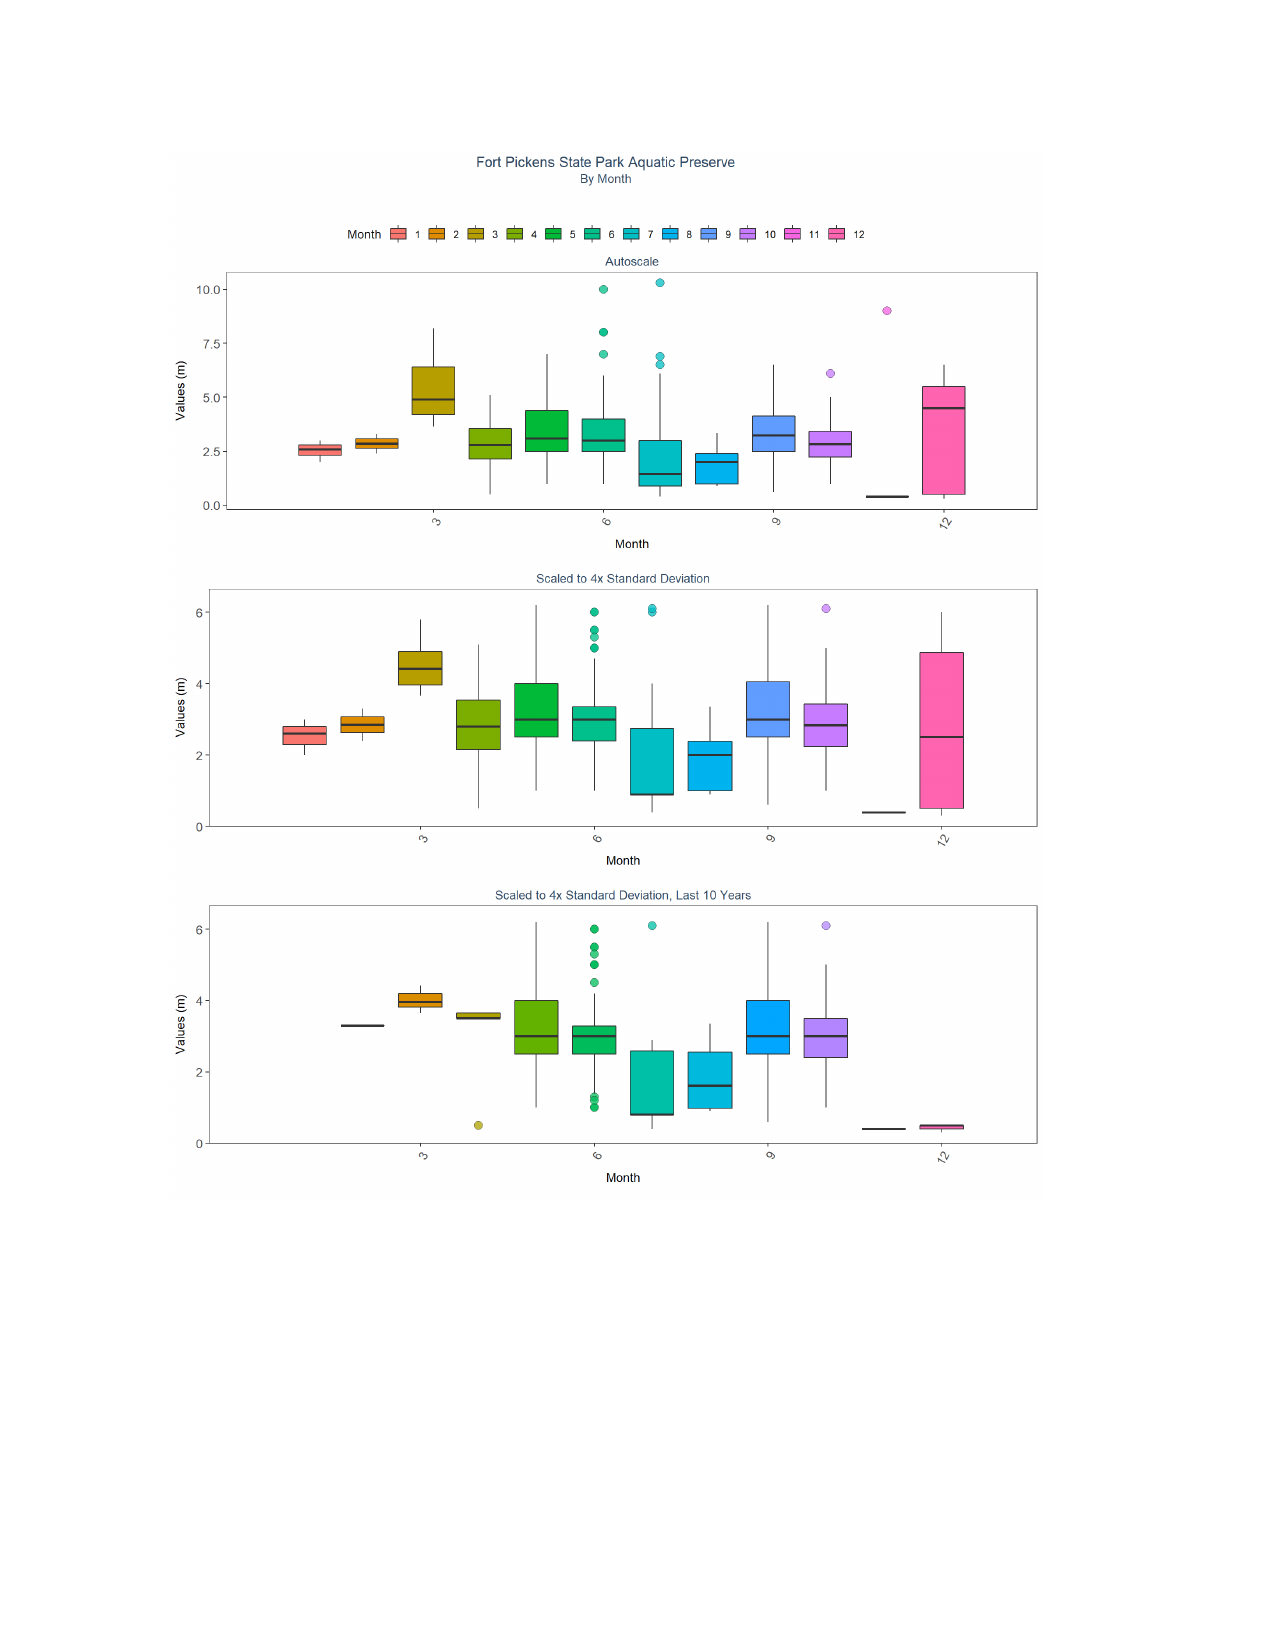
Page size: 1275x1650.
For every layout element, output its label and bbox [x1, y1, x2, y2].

picture [168, 150, 1044, 1200]
